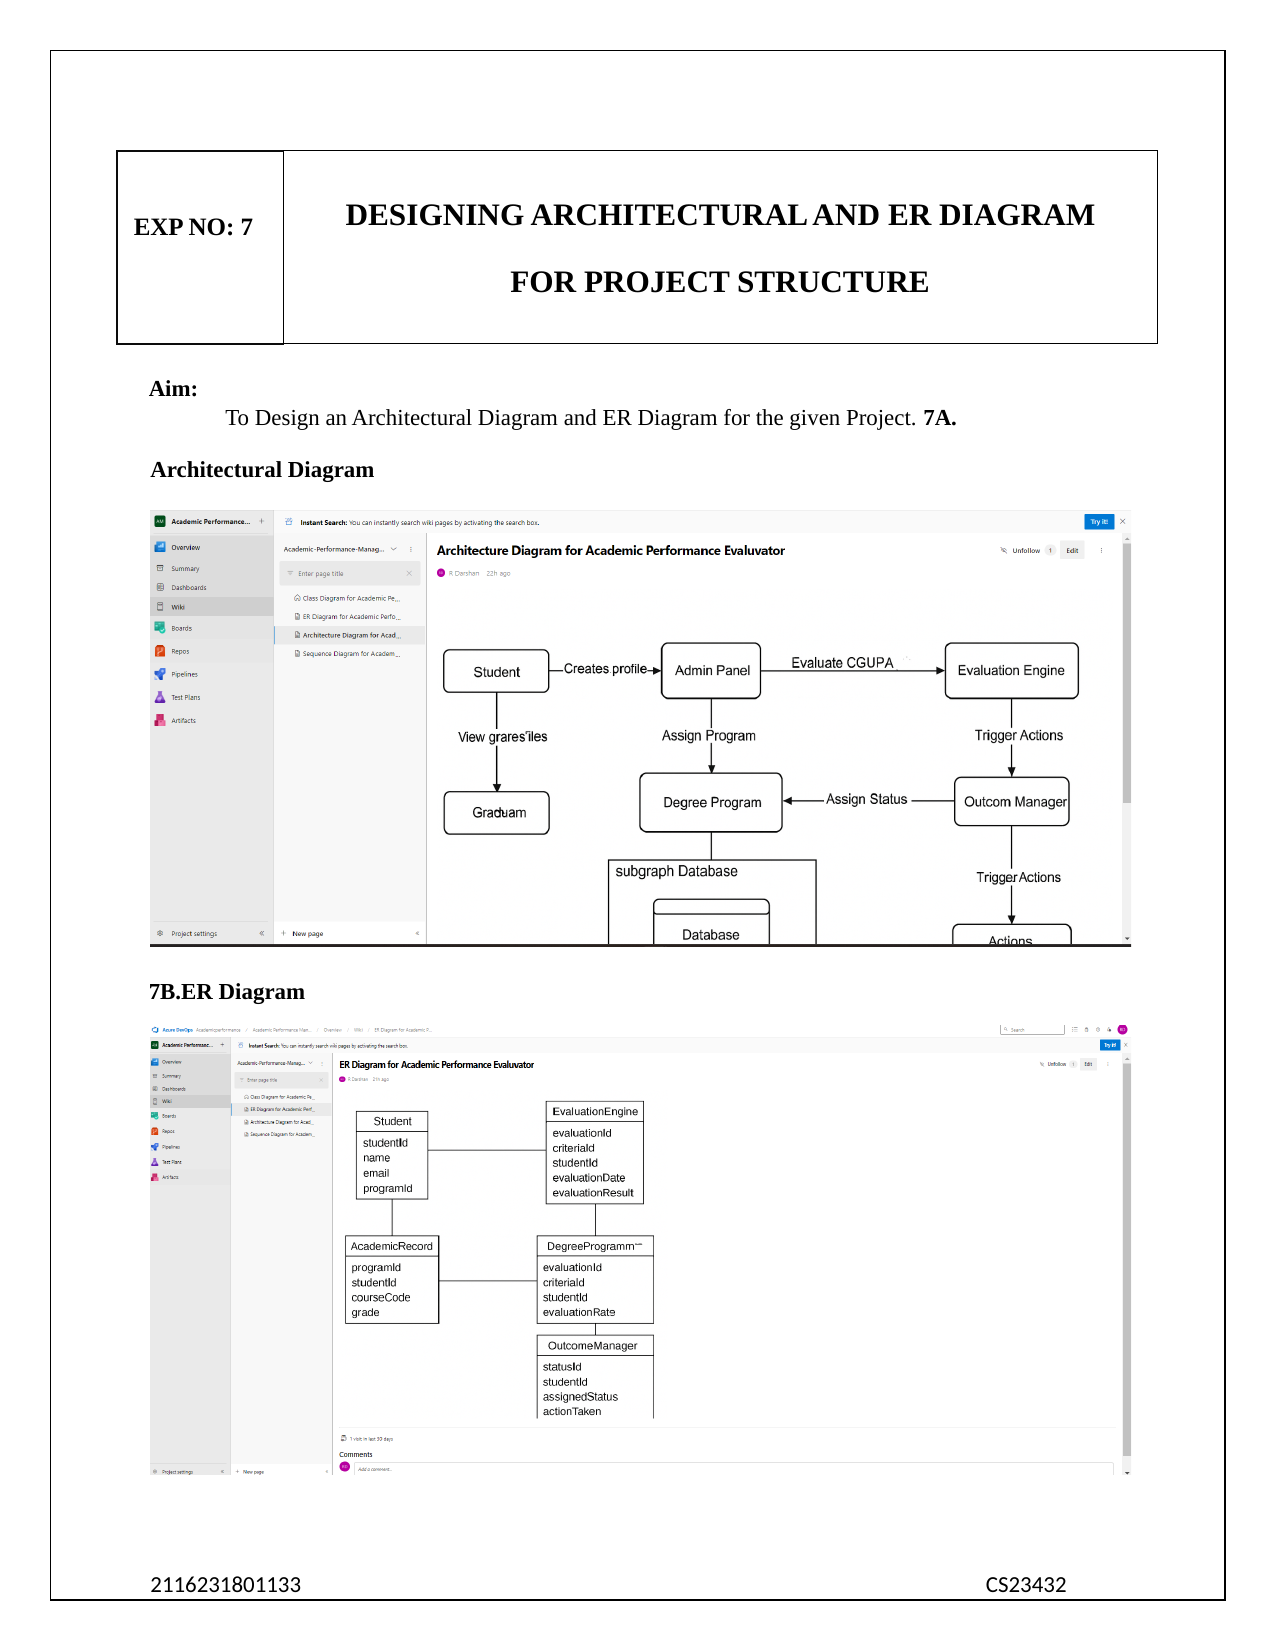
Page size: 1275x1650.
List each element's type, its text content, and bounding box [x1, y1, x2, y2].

text 7B.ER Diagram [148, 978, 1064, 1004]
text Aim: [148, 374, 1064, 401]
text To Design an Architectural Diagram and ER Diagram for the given Project. 7A. Architectural Diagram [150, 404, 960, 483]
picture [150, 1025, 1132, 1475]
picture [150, 508, 1132, 947]
table_header EXP NO: 7 [118, 152, 283, 343]
table_header DESIGNING ARCHITECTURAL AND ER DIAGRAM FOR PROJECT STRUCTURE [284, 151, 1157, 343]
